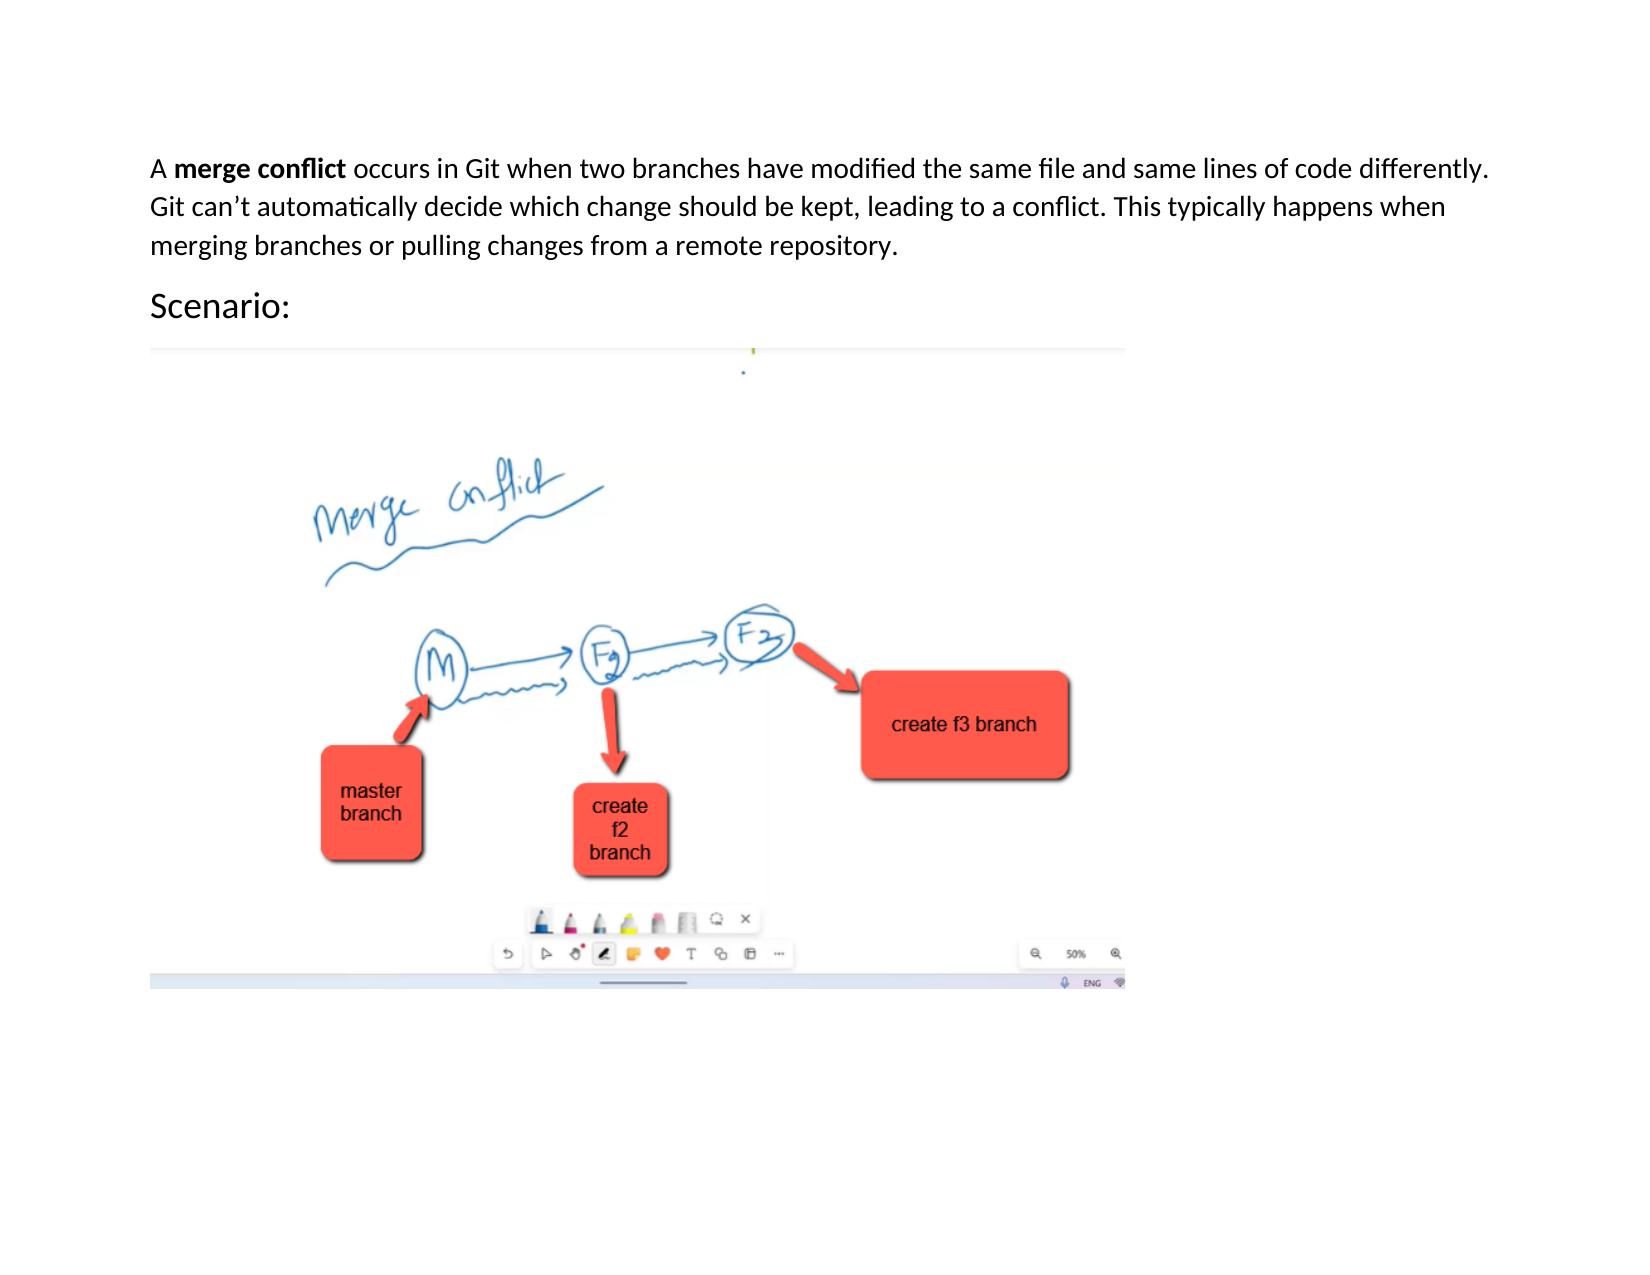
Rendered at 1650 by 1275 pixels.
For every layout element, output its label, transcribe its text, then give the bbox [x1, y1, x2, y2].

text Scenario: [150, 282, 1500, 328]
picture [150, 348, 1125, 989]
text A merge conflict occurs in Git when two branches have modified the same file and same lines of code differently. Git can’t automatically decide which change should be kept, leading to a conflict. This typically happens when merging branches or pulling changes from a remote repository. [150, 150, 1500, 262]
